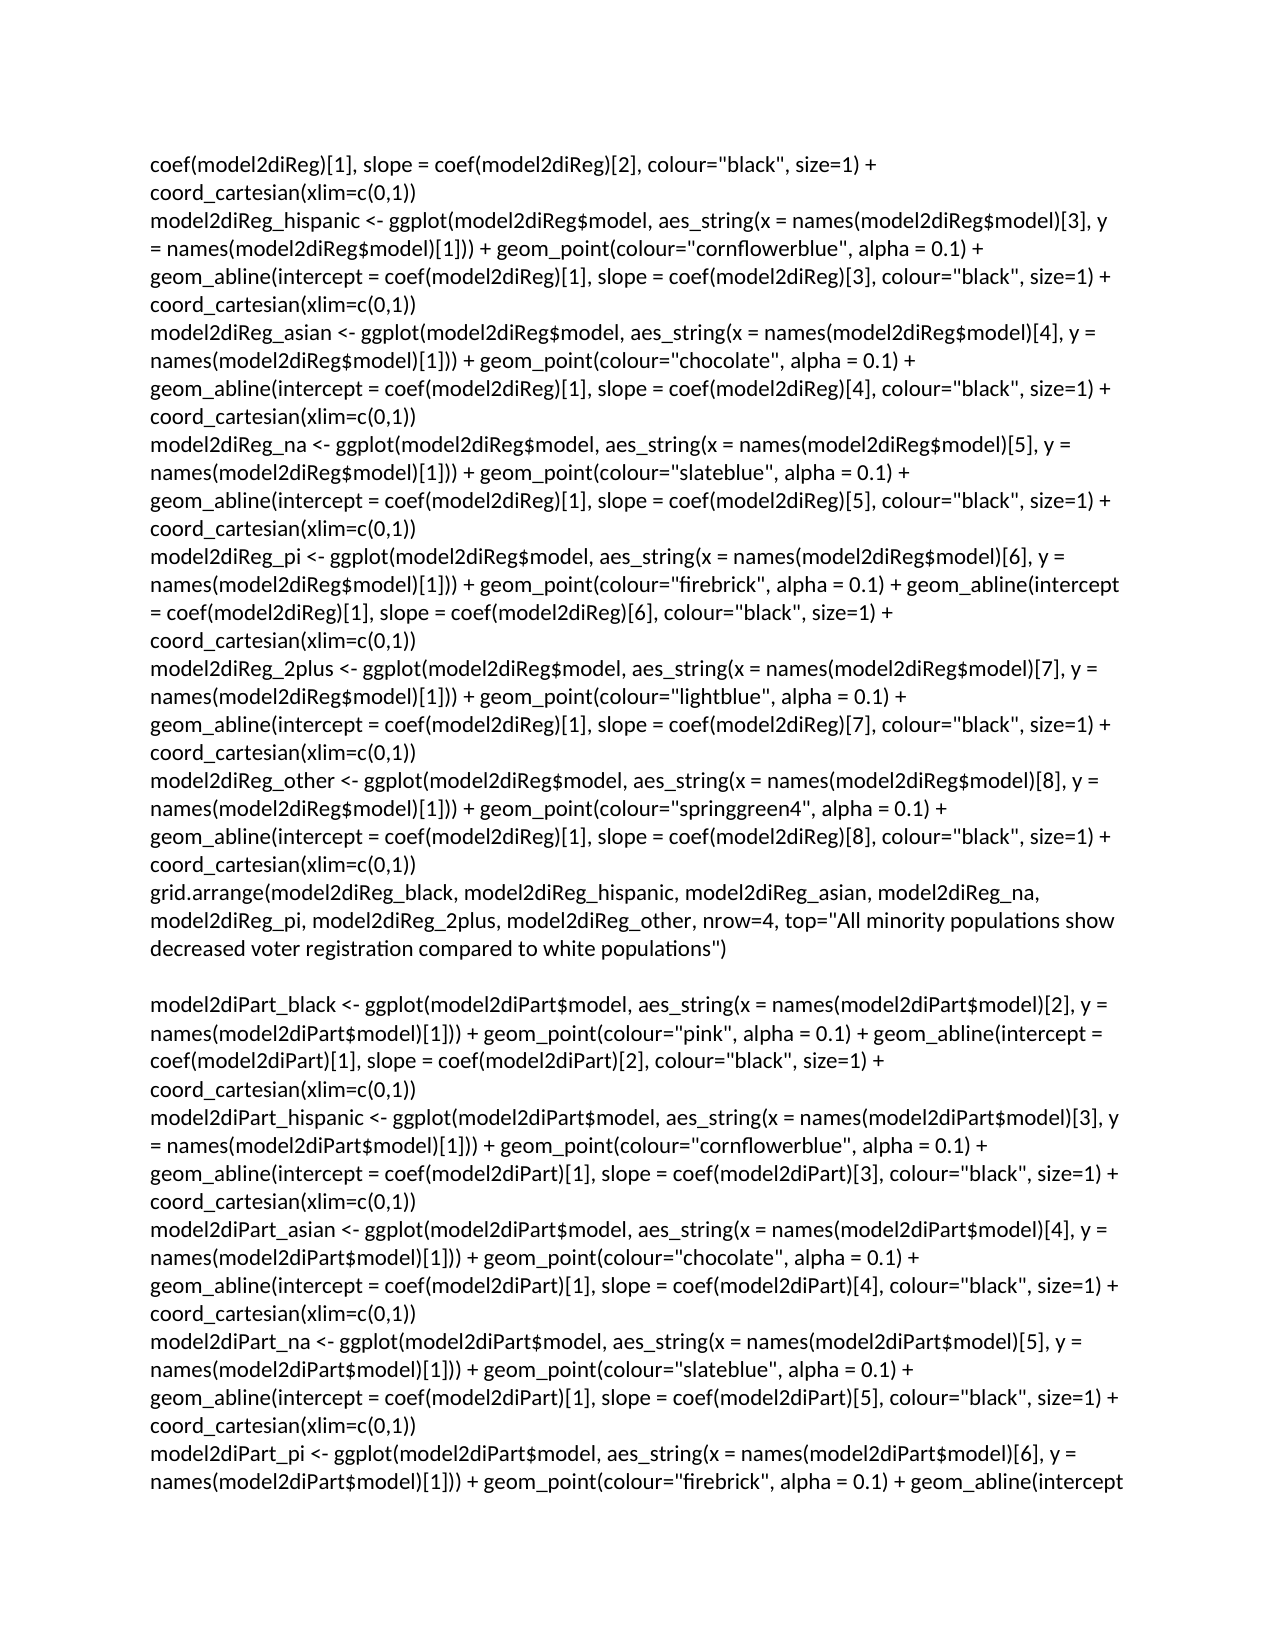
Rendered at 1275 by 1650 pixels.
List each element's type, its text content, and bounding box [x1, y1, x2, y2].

text model2diReg_pi <- ggplot(model2diReg$model, aes_string(x = names(model2diReg$model)[6], y = names(model2diReg$model)[1])) + geom_point(colour="firebrick", alpha = 0.1) + geom_abline(intercept = coef(model2diReg)[1], slope = coef(model2diReg)[6], colour="black", size=1) + coord_cartesian(xlim=c(0,1)) [150, 542, 1125, 654]
text model2diPart_na <- ggplot(model2diPart$model, aes_string(x = names(model2diPart$model)[5], y = names(model2diPart$model)[1])) + geom_point(colour="slateblue", alpha = 0.1) + geom_abline(intercept = coef(model2diPart)[1], slope = coef(model2diPart)[5], colour="black", size=1) + coord_cartesian(xlim=c(0,1)) [150, 1327, 1125, 1439]
text grid.arrange(model2diReg_black, model2diReg_hispanic, model2diReg_asian, model2diReg_na, model2diReg_pi, model2diReg_2plus, model2diReg_other, nrow=4, top="All minority populations show decreased voter registration compared to white populations") [150, 878, 1125, 963]
text model2diReg_2plus <- ggplot(model2diReg$model, aes_string(x = names(model2diReg$model)[7], y = names(model2diReg$model)[1])) + geom_point(colour="lightblue", alpha = 0.1) + geom_abline(intercept = coef(model2diReg)[1], slope = coef(model2diReg)[7], colour="black", size=1) + coord_cartesian(xlim=c(0,1)) [150, 654, 1125, 766]
text model2diReg_na <- ggplot(model2diReg$model, aes_string(x = names(model2diReg$model)[5], y = names(model2diReg$model)[1])) + geom_point(colour="slateblue", alpha = 0.1) + geom_abline(intercept = coef(model2diReg)[1], slope = coef(model2diReg)[5], colour="black", size=1) + coord_cartesian(xlim=c(0,1)) [150, 430, 1125, 542]
text model2diPart_black <- ggplot(model2diPart$model, aes_string(x = names(model2diPart$model)[2], y = names(model2diPart$model)[1])) + geom_point(colour="pink", alpha = 0.1) + geom_abline(intercept = coef(model2diPart)[1], slope = coef(model2diPart)[2], colour="black", size=1) + coord_cartesian(xlim=c(0,1)) [150, 991, 1125, 1103]
text model2diReg_other <- ggplot(model2diReg$model, aes_string(x = names(model2diReg$model)[8], y = names(model2diReg$model)[1])) + geom_point(colour="springgreen4", alpha = 0.1) + geom_abline(intercept = coef(model2diReg)[1], slope = coef(model2diReg)[8], colour="black", size=1) + coord_cartesian(xlim=c(0,1)) [150, 766, 1125, 878]
text model2diPart_hispanic <- ggplot(model2diPart$model, aes_string(x = names(model2diPart$model)[3], y = names(model2diPart$model)[1])) + geom_point(colour="cornflowerblue", alpha = 0.1) + geom_abline(intercept = coef(model2diPart)[1], slope = coef(model2diPart)[3], colour="black", size=1) + coord_cartesian(xlim=c(0,1)) [150, 1103, 1125, 1215]
text model2diReg_hispanic <- ggplot(model2diReg$model, aes_string(x = names(model2diReg$model)[3], y = names(model2diReg$model)[1])) + geom_point(colour="cornflowerblue", alpha = 0.1) + geom_abline(intercept = coef(model2diReg)[1], slope = coef(model2diReg)[3], colour="black", size=1) + coord_cartesian(xlim=c(0,1)) [150, 206, 1125, 318]
text model2diPart_asian <- ggplot(model2diPart$model, aes_string(x = names(model2diPart$model)[4], y = names(model2diPart$model)[1])) + geom_point(colour="chocolate", alpha = 0.1) + geom_abline(intercept = coef(model2diPart)[1], slope = coef(model2diPart)[4], colour="black", size=1) + coord_cartesian(xlim=c(0,1)) [150, 1215, 1125, 1327]
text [150, 1439, 1125, 1495]
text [150, 150, 1125, 206]
text model2diReg_asian <- ggplot(model2diReg$model, aes_string(x = names(model2diReg$model)[4], y = names(model2diReg$model)[1])) + geom_point(colour="chocolate", alpha = 0.1) + geom_abline(intercept = coef(model2diReg)[1], slope = coef(model2diReg)[4], colour="black", size=1) + coord_cartesian(xlim=c(0,1)) [150, 318, 1125, 430]
